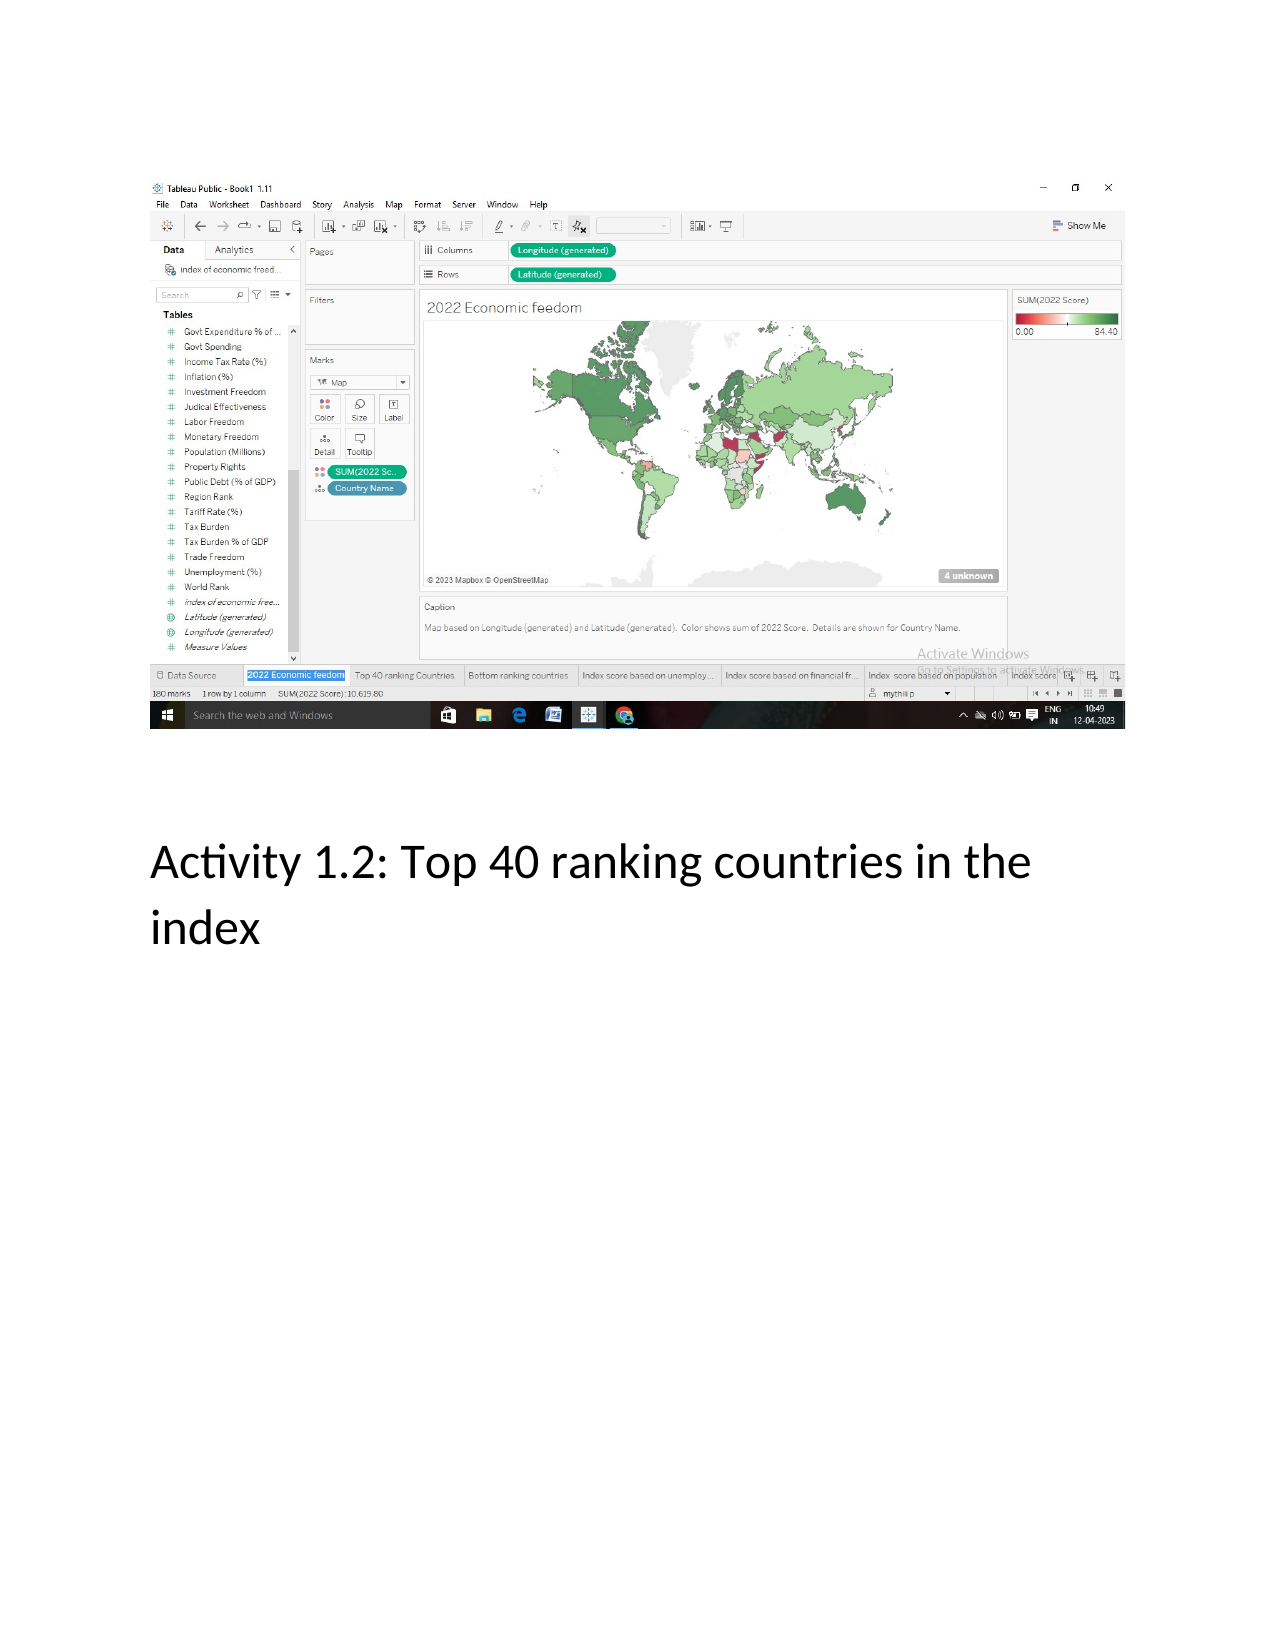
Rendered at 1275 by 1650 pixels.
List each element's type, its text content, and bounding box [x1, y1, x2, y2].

picture [150, 180, 1125, 729]
text Activity 1.2: Top 40 ranking countries in the index [150, 830, 1125, 957]
